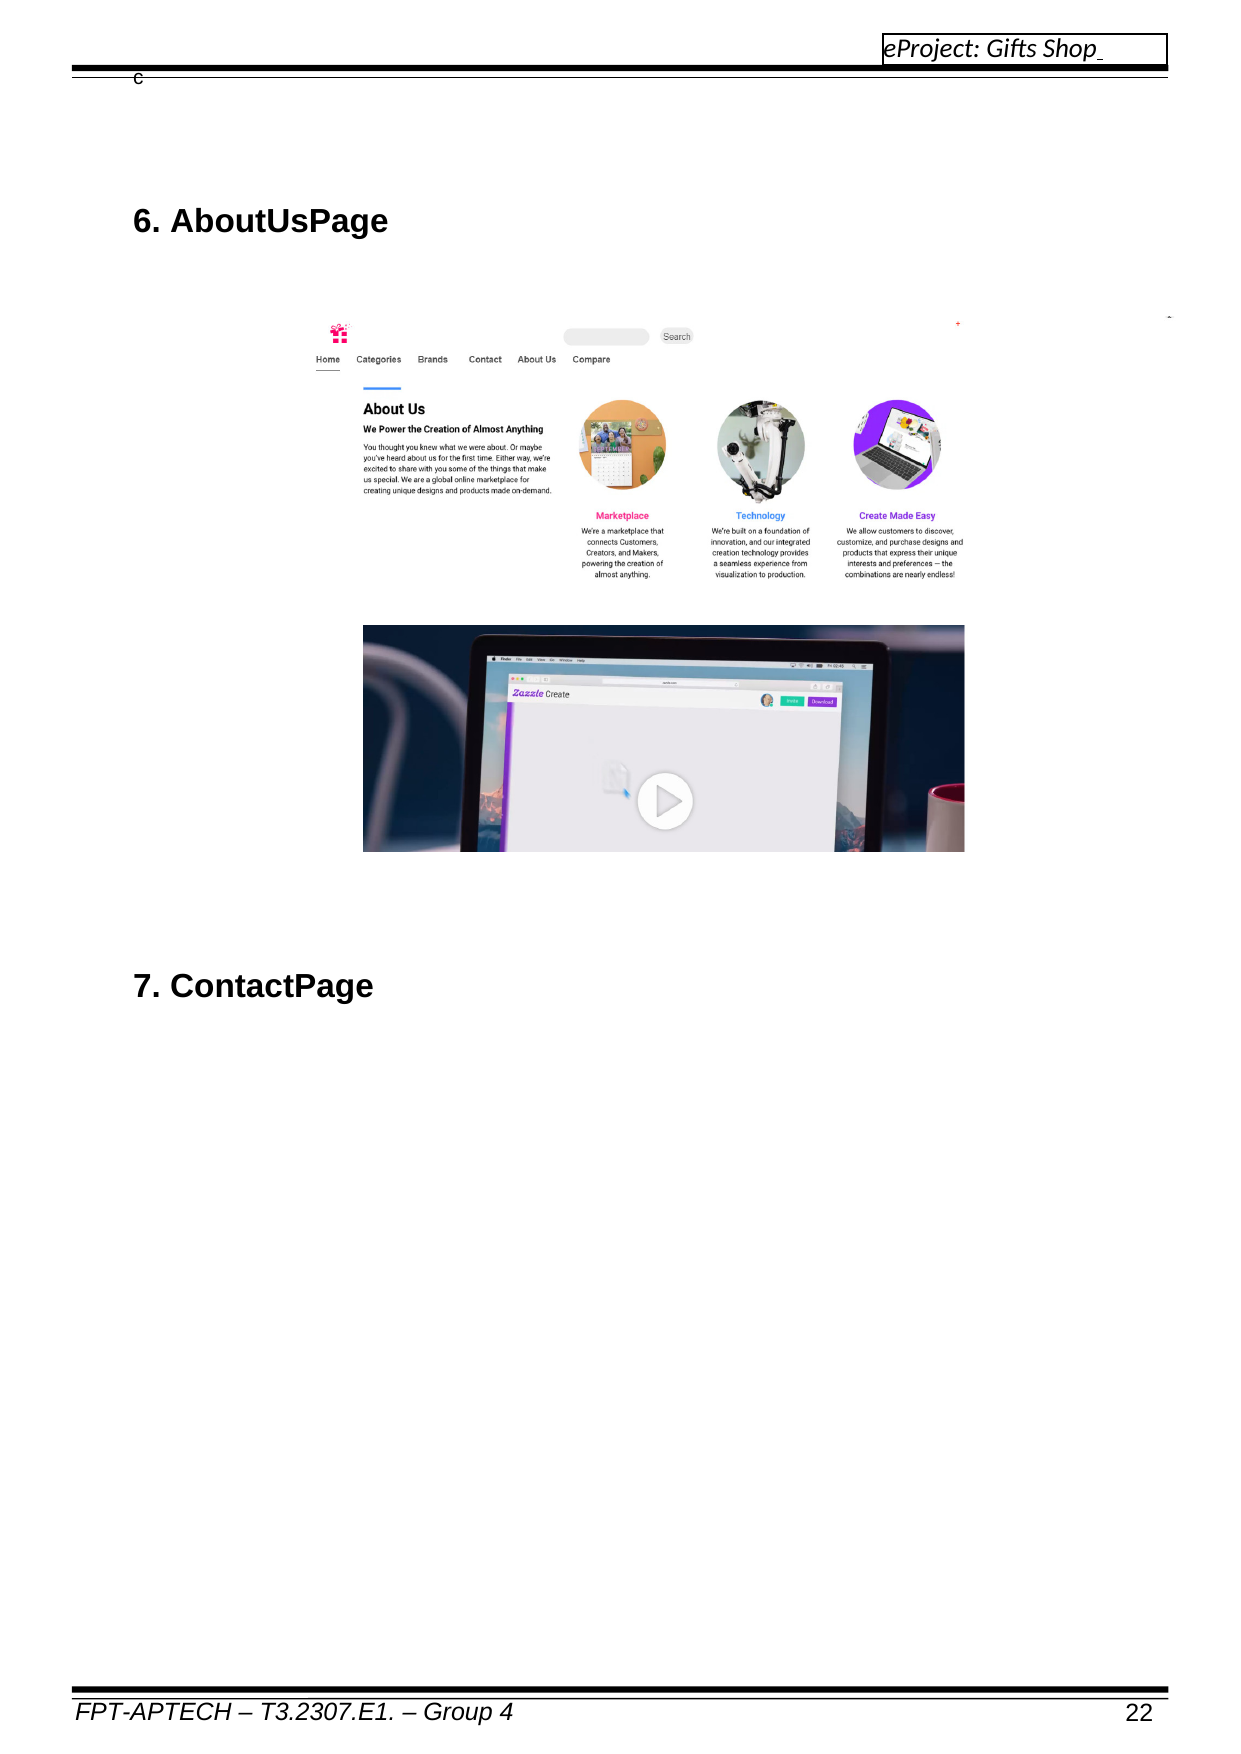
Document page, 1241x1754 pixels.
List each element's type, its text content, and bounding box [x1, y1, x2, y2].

text 7. ContactPage [133, 966, 1176, 1005]
text 6. AboutUsPage [133, 201, 1176, 239]
picture [132, 316, 1177, 852]
